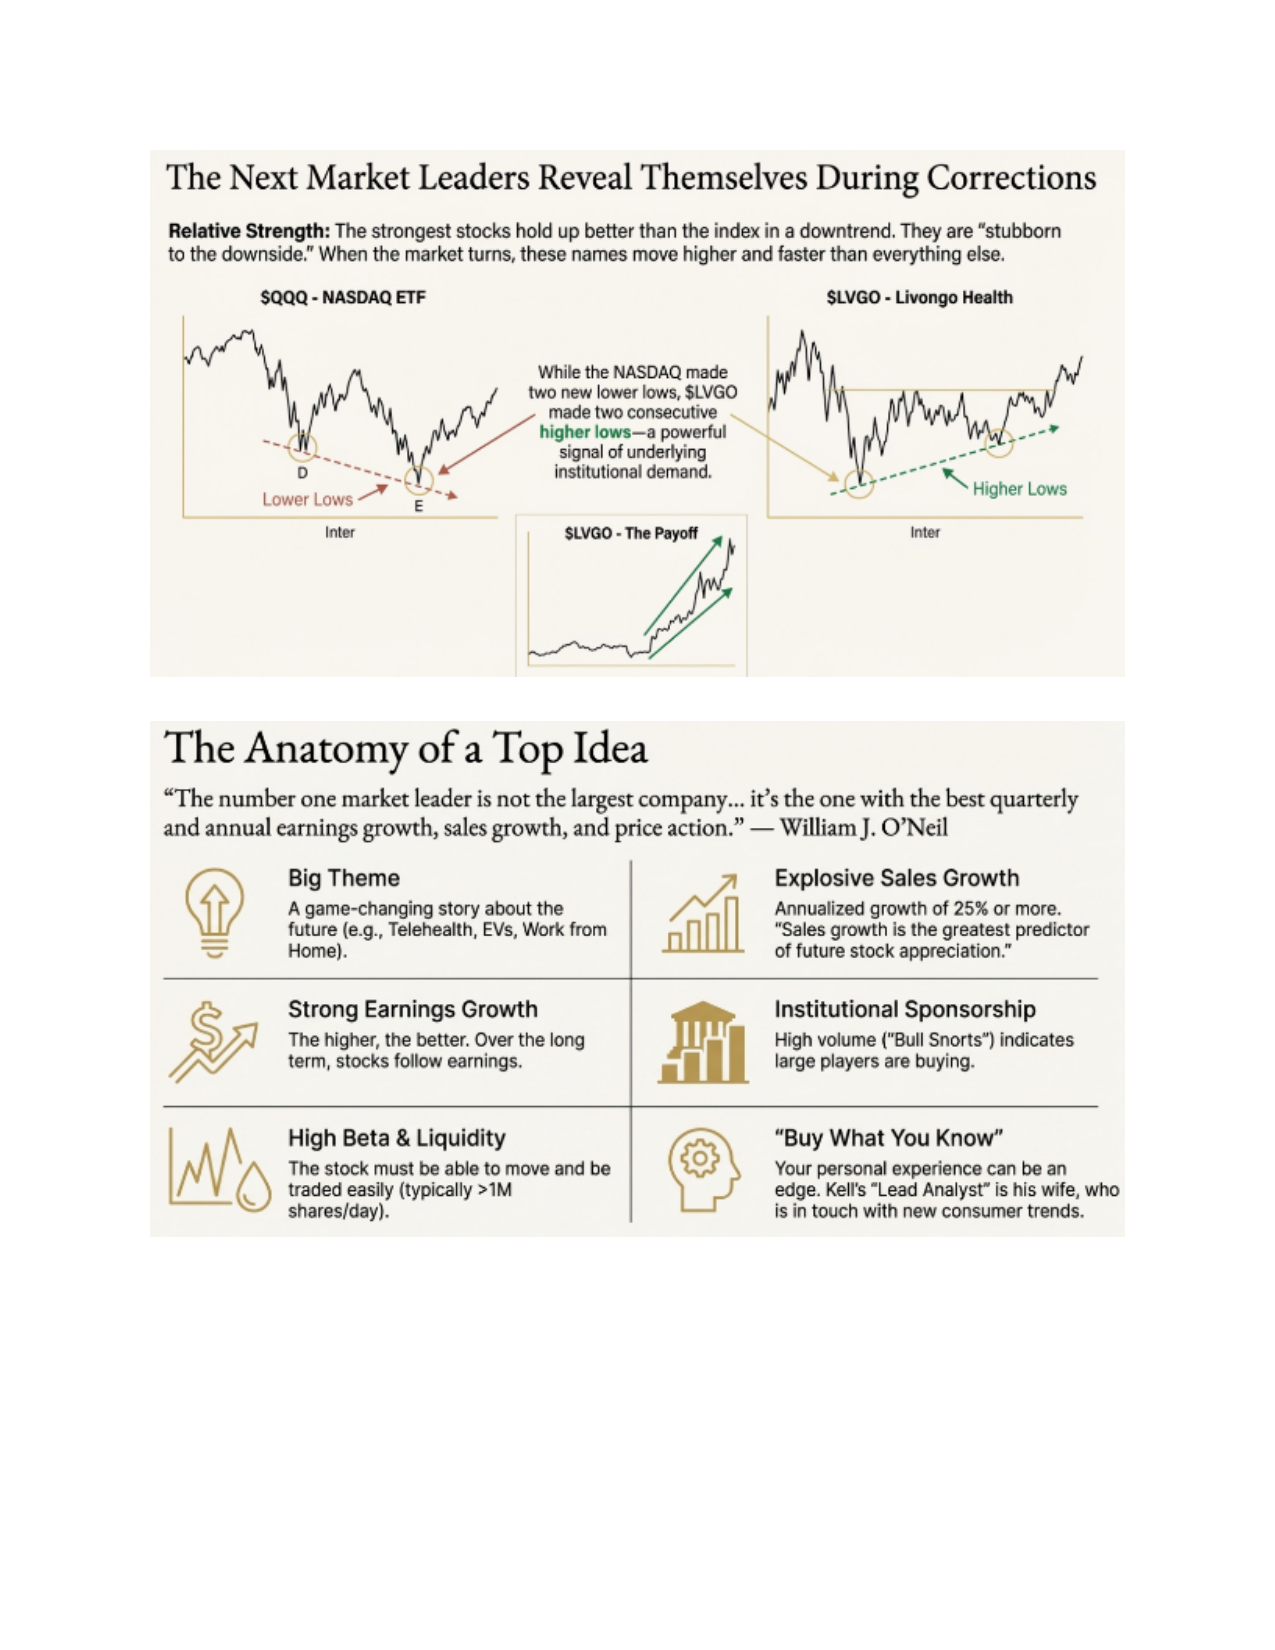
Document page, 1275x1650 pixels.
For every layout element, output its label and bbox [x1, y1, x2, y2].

picture [150, 721, 1125, 1237]
picture [150, 150, 1125, 677]
